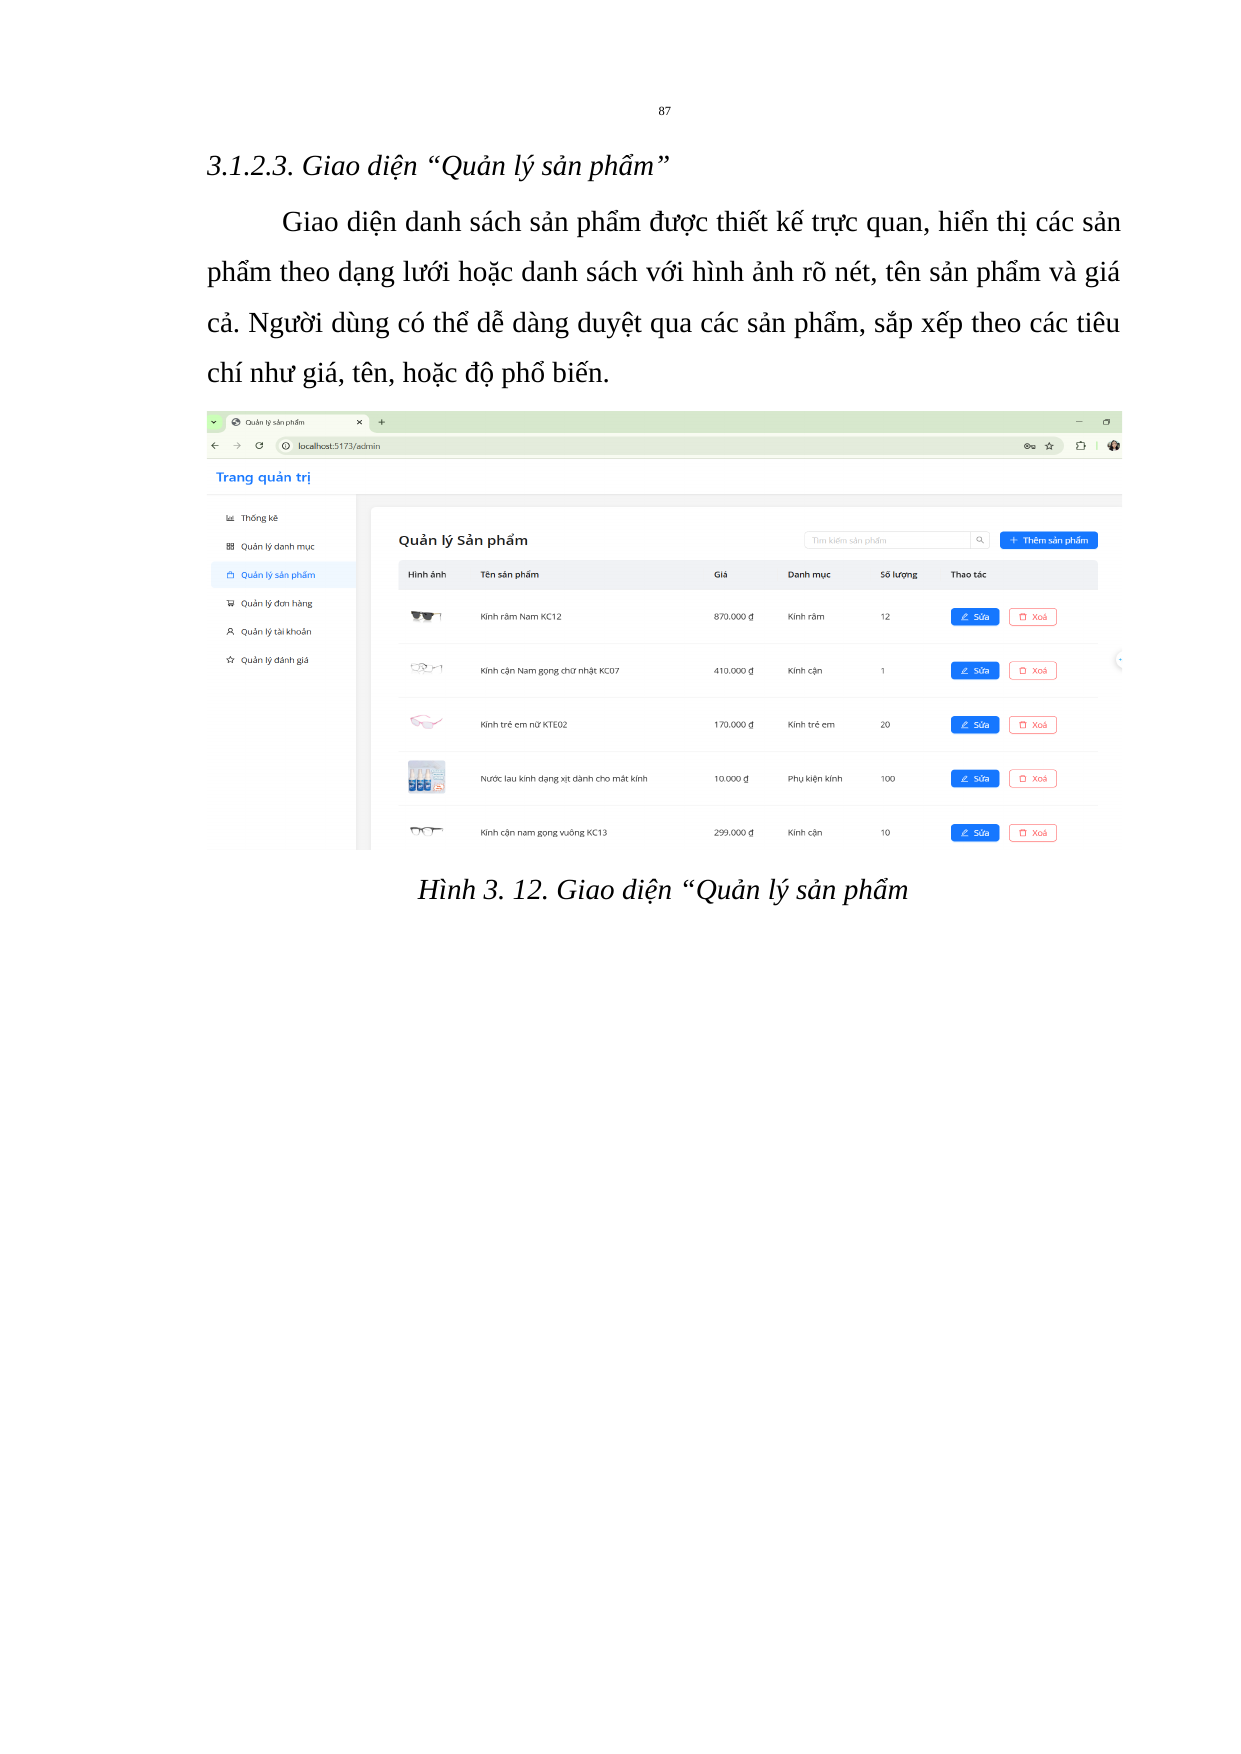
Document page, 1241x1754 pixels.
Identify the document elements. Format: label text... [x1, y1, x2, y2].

text Hình 3. 12. Giao diện “Quản lý sản phẩm [207, 872, 1122, 906]
text Giao diện danh sách sản phẩm được thiết kế trực quan, hiển thị các sản phẩm theo dạng lưới hoặc danh sách với hình ảnh rõ nét, tên sản phẩm và giá cả. Người dùng có thể dễ dàng duyệt qua các sản phẩm, sắp xếp theo các tiêu chí như giá, tên, hoặc độ phổ biến. [207, 204, 1122, 389]
picture [206, 411, 1123, 850]
subtitle 3.1.2.3. Giao diện “Quản lý sản phẩm” [207, 148, 1122, 181]
